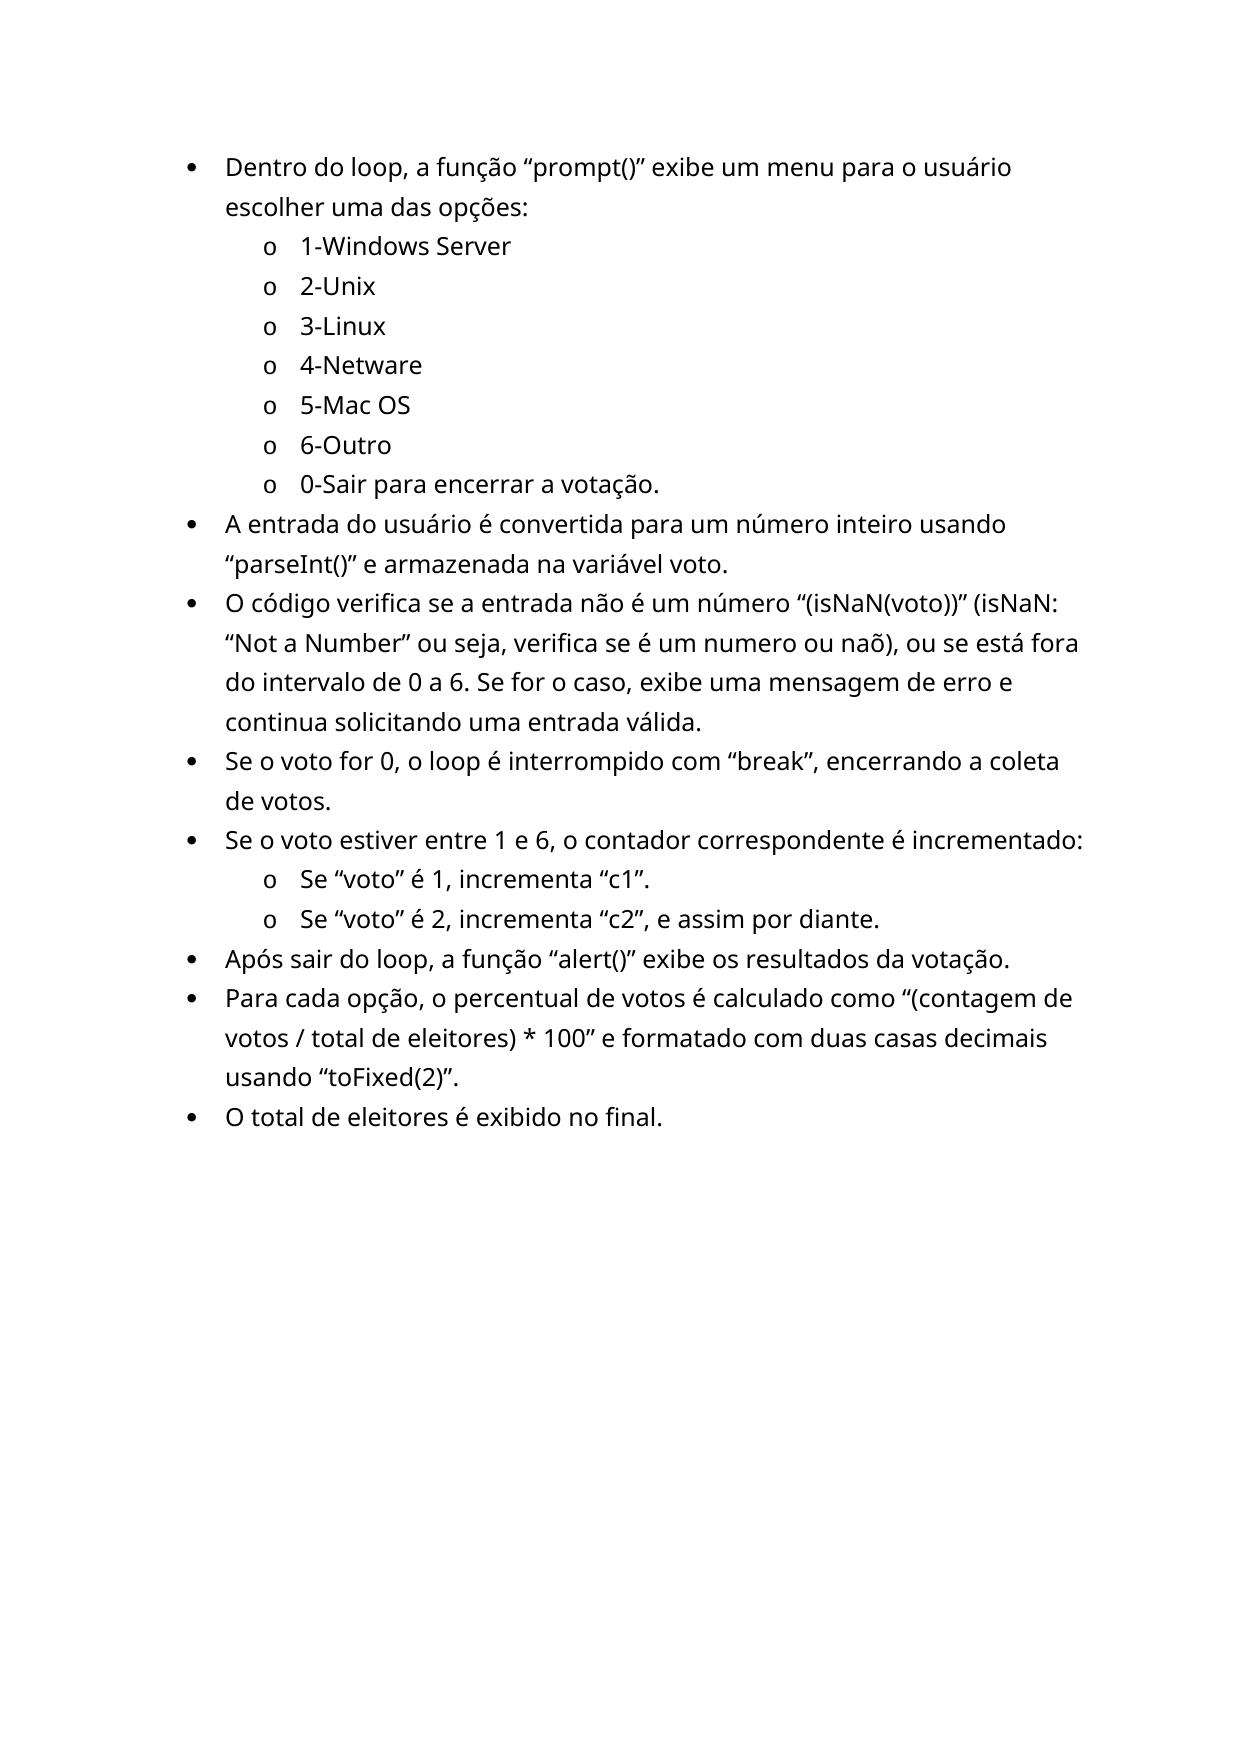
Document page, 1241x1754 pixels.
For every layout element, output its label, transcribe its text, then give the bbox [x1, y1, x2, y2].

list 3-Linux [262, 308, 1090, 343]
list 5-Mac OS [262, 388, 1090, 422]
list Se “voto” é 2, incrementa “c2”, e assim por diante. [262, 902, 1090, 936]
list Se o voto estiver entre 1 e 6, o contador correspondente é incrementado: [187, 823, 1090, 857]
list O código verifica se a entrada não é um número “(isNaN(voto))” (isNaN: “Not a Number” ou seja, verifica se é um numero ou naõ), ou se está fora do intervalo de 0 a 6. Se for o caso, exibe uma mensagem de erro e continua solicitando uma entrada válida. [187, 586, 1090, 738]
list O total de eleitores é exibido no final. [187, 1099, 1090, 1133]
list Se “voto” é 1, incrementa “c1”. [262, 862, 1090, 896]
list 2-Unix [262, 269, 1090, 303]
list Após sair do loop, a função “alert()” exibe os resultados da votação. [187, 941, 1090, 976]
list 6-Outro [262, 427, 1090, 462]
list 4-Netware [262, 348, 1090, 382]
list 1-Windows Server [262, 229, 1090, 263]
list Se o voto for 0, o loop é interrompido com “break”, encerrando a coleta de votos. [187, 744, 1090, 817]
list 0-Sair para encerrar a votação. [262, 467, 1090, 501]
list A entrada do usuário é convertida para um número inteiro usando “parseInt()” e armazenada na variável voto. [187, 507, 1090, 580]
list Para cada opção, o percentual de votos é calculado como “(contagem de votos / total de eleitores) * 100” e formatado com duas casas decimais usando “toFixed(2)”. [187, 981, 1090, 1094]
list Dentro do loop, a função “prompt()” exibe um menu para o usuário escolher uma das opções: [187, 150, 1090, 223]
